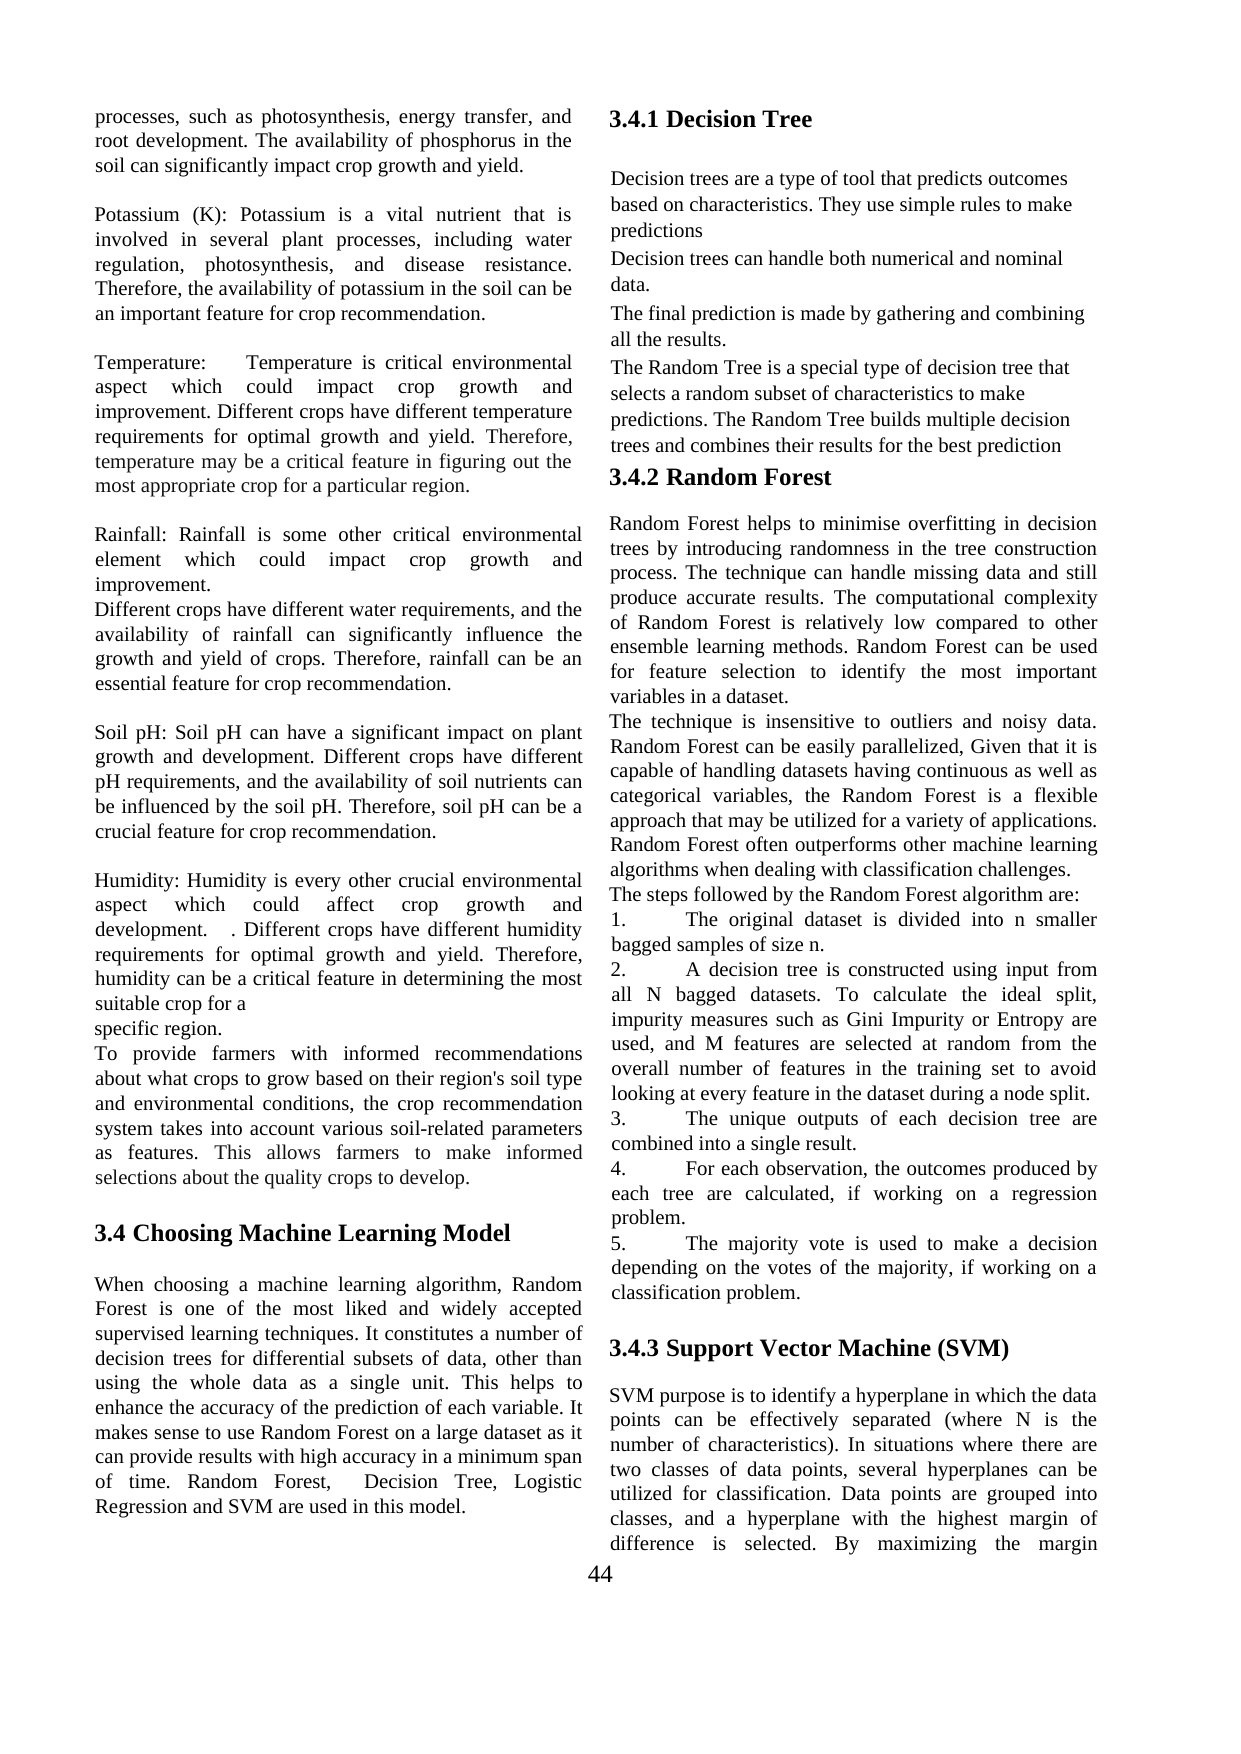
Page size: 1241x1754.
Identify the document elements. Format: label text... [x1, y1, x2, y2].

text Temperature: Temperature is critical environmental aspect which could impact crop growth and improvement. Different crops have different temperature requirements for optimal growth and yield. Therefore, temperature may be a critical feature in figuring out the most appropriate crop for a particular region. [94, 350, 573, 497]
text specific region. [94, 1016, 583, 1040]
text Different crops have different water requirements, and the availability of rainfall can significantly influence the growth and yield of crops. Therefore, rainfall can be an essential feature for crop recommendation. [94, 597, 583, 695]
text Soil pH: Soil pH can have a significant impact on plant growth and development. Different crops have different pH requirements, and the availability of soil nutrients can be influenced by the soil pH. Therefore, soil pH can be a crucial feature for crop recommendation. [94, 720, 583, 843]
text To provide farmers with informed recommendations about what crops to grow based on their region's soil type and environmental conditions, the crop recommendation system takes into account various soil-related parameters as features. This allows farmers to make informed selections about the quality crops to develop. [94, 1041, 583, 1189]
text Random Forest helps to minimise overfitting in decision trees by introducing randomness in the tree construction process. The technique can handle missing data and still produce accurate results. The computational complexity of Random Forest is relatively low compared to other ensemble learning methods. Random Forest can be used for feature selection to identify the most important variables in a dataset. [609, 511, 1098, 708]
text 3.4.2 Random Forest [609, 462, 1103, 490]
list The unique outputs of each decision tree are combined into a single result. [610, 1106, 1098, 1155]
text The steps followed by the Random Forest algorithm are: [609, 882, 1098, 906]
text 3.4.3 Support Vector Machine (SVM) [609, 1333, 1103, 1362]
text Potassium (K): Potassium is a vital nutrient that is involved in several plant processes, including water regulation, photosynthesis, and disease resistance. Therefore, the availability of potassium in the soil can be an important feature for crop recommendation. [94, 202, 572, 325]
list The original dataset is divided into n smaller bagged samples of size n. [610, 907, 1098, 956]
list A decision tree is constructed using input from all N bagged datasets. To calculate the ideal split, impurity measures such as Gini Impurity or Entropy are used, and M features are selected at random from the overall number of features in the training set to avoid looking at every feature in the dataset during a node split. [610, 957, 1098, 1105]
text Decision trees can handle both numerical and nominal data. [610, 246, 1103, 296]
text The technique is insensitive to outliers and noisy data. Random Forest can be easily parallelized, Given that it is capable of handling datasets having continuous as well as categorical variables, the Random Forest is a flexible approach that may be utilized for a variety of applications. Random Forest often outperforms other machine learning algorithms when dealing with classification challenges. [609, 709, 1098, 881]
text The Random Tree is a special type of decision tree that selects a random subset of characteristics to make predictions. The Random Tree builds multiple decision trees and combines their results for the best prediction [610, 355, 1103, 457]
text The final prediction is made by gathering and combining all the results. [610, 301, 1103, 351]
list For each observation, the outcomes produced by each tree are calculated, if working on a regression problem. [610, 1156, 1098, 1229]
text Decision trees are a type of tool that predicts outcomes based on characteristics. They use simple rules to make predictions [610, 166, 1103, 242]
list The majority vote is used to make a decision depending on the votes of the majority, if working on a classification problem. [610, 1230, 1098, 1304]
text When choosing a machine learning algorithm, Random Forest is one of the most liked and widely accepted supervised learning techniques. It constitutes a number of decision trees for differential subsets of data, other than using the whole data as a single unit. This helps to enhance the accuracy of the prediction of each variable. It makes sense to use Random Forest on a large dataset as it can provide results with high accuracy in a minimum span of time. Random Forest, Decision Tree, Logistic Regression and SVM are used in this model. [94, 1272, 583, 1518]
text Rainfall: Rainfall is some other critical environmental element which could impact crop growth and improvement. [94, 522, 583, 596]
text Humidity: Humidity is every other crucial environmental aspect which could affect crop growth and development. . Different crops have different humidity requirements for optimal growth and yield. Therefore, humidity can be a critical feature in determining the most suitable crop for a [94, 867, 583, 1015]
text 3.4.1 Decision Tree [609, 104, 1103, 132]
text 3.4 Choosing Machine Learning Model [94, 1218, 588, 1247]
